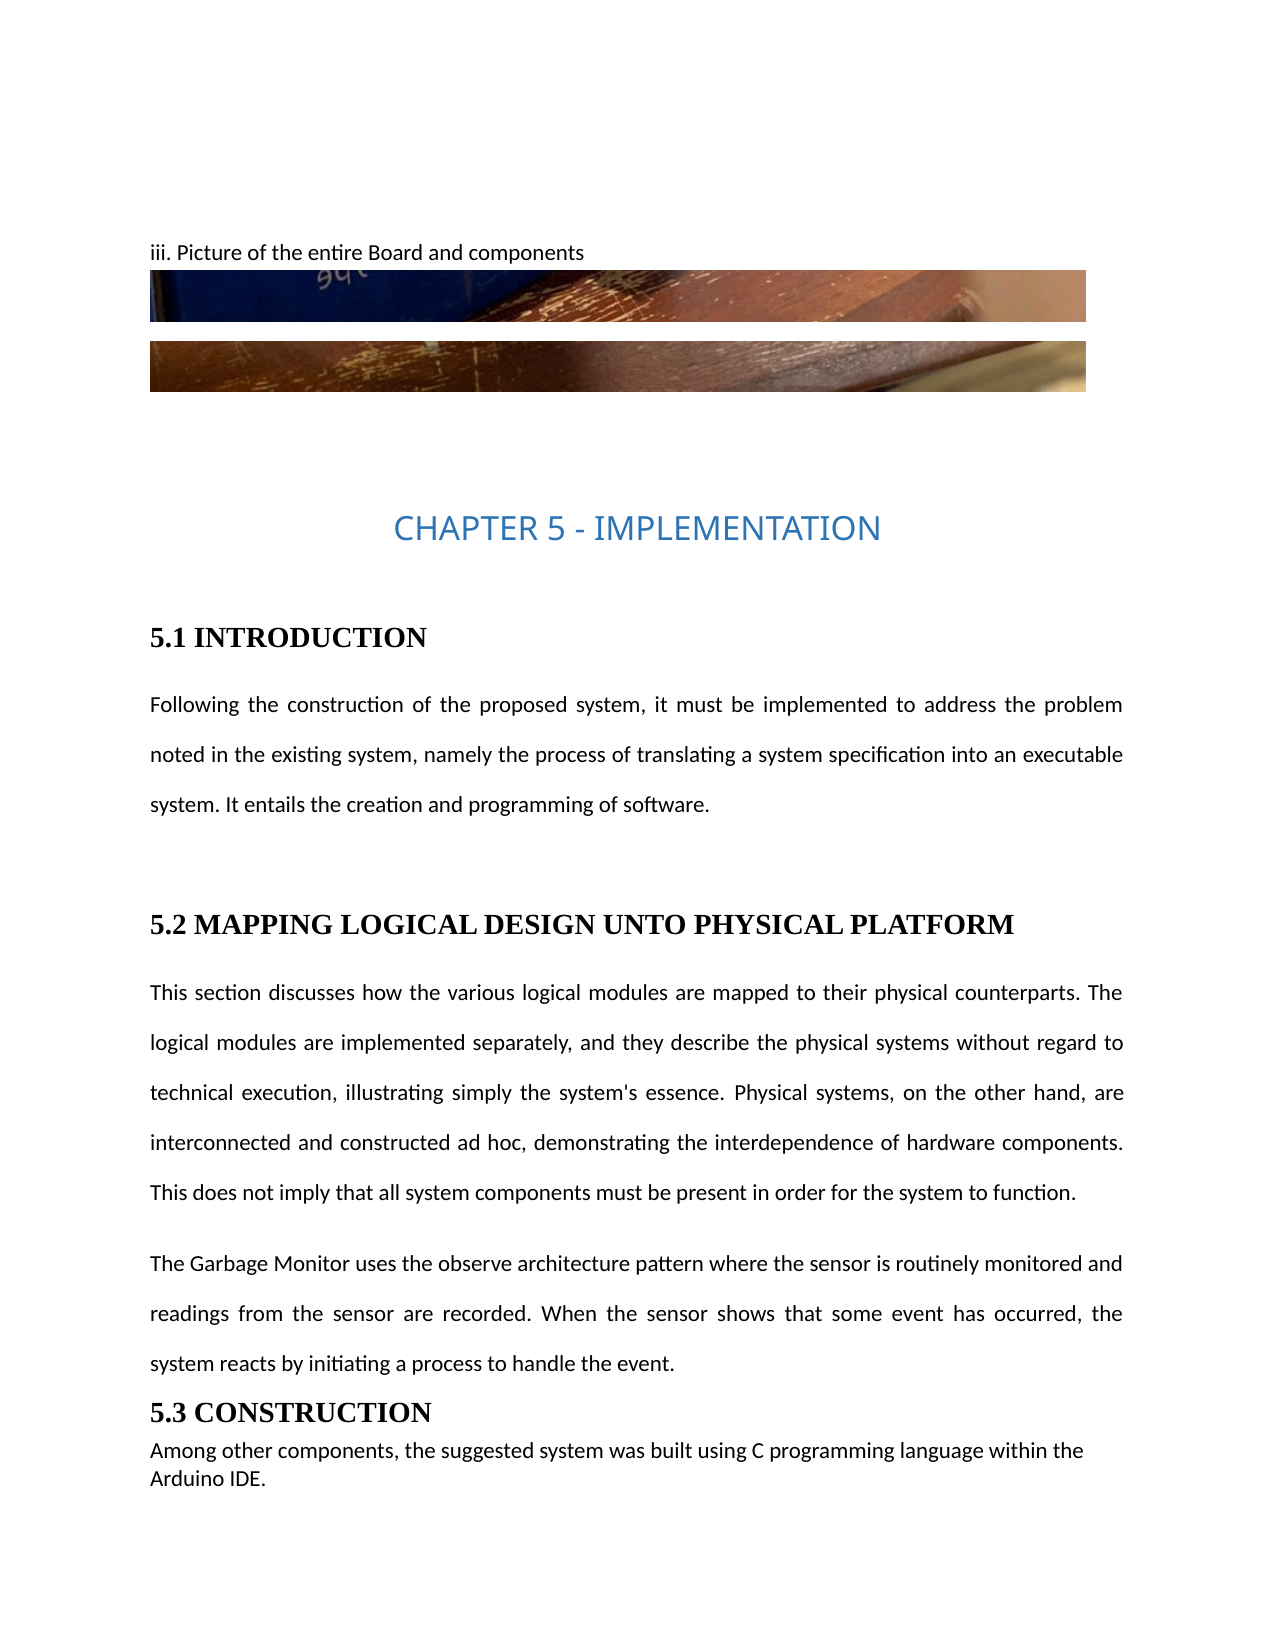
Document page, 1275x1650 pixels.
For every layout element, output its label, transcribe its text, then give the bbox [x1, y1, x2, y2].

text 5.3 CONSTRUCTION [150, 1402, 1125, 1427]
text 5.2 MAPPING LOGICAL DESIGN UNTO PHYSICAL PLATFORM [150, 914, 1125, 939]
text iii. Picture of the entire Board and components [150, 221, 1125, 271]
text Among other components, the suggested system was built using C programming language within the Arduino IDE. [150, 1437, 1125, 1491]
text This section discusses how the various logical modules are mapped to their physical counterparts. The logical modules are implemented separately, and they describe the physical systems without regard to technical execution, illustrating simply the system's essence. Physical systems, on the other hand, are interconnected and constructed ad hoc, demonstrating the interdependence of hardware components. This does not imply that all system components must be present in order for the system to function. [150, 960, 1125, 1210]
text 5.1 INTRODUCTION [150, 627, 1125, 652]
text Following the construction of the proposed system, it must be implemented to address the problem noted in the existing system, namely the process of translating a system specification into an executable system. It entails the creation and programming of software. [150, 673, 1125, 823]
text The Garbage Monitor uses the observe architecture pattern where the sensor is routinely monitored and readings from the sensor are recorded. When the sensor shows that some event has occurred, the system reacts by initiating a process to handle the event. [150, 1231, 1125, 1381]
text CHAPTER 5 - IMPLEMENTATION [150, 519, 1125, 546]
